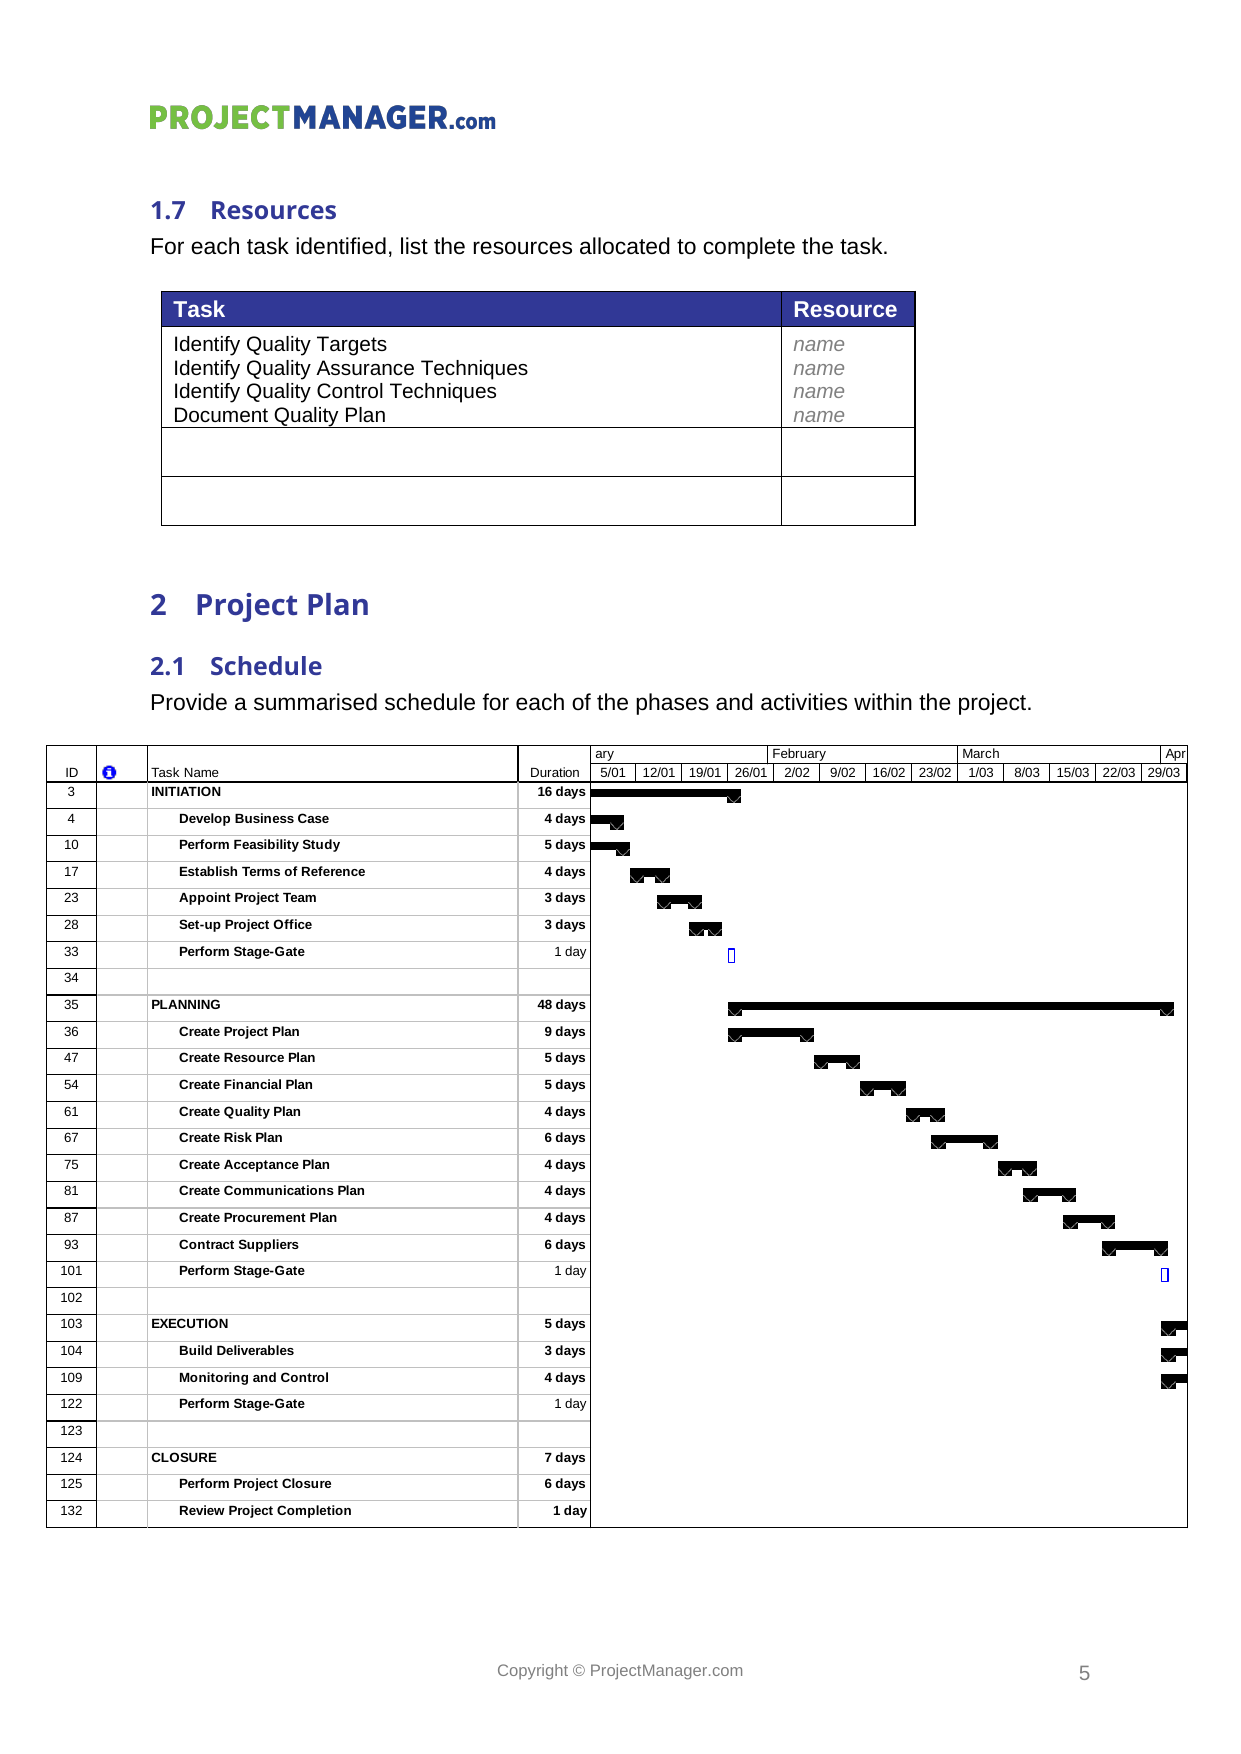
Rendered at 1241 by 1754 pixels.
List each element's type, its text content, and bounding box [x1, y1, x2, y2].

subtitle Schedule [150, 648, 1090, 683]
text Provide a summarised schedule for each of the phases and activities within the project. [150, 689, 1090, 742]
text For each task identified, list the resources allocated to complete the task. [150, 233, 1090, 259]
table_cell [782, 428, 914, 476]
table_cell Identify Quality Targets Identify Quality Assurance Techniques Identify Quality Control Techniques Document Quality Plan [162, 327, 781, 427]
table_header Task© [162, 292, 781, 326]
table_cell [162, 428, 781, 476]
picture [150, 105, 496, 135]
table_cell [782, 477, 914, 525]
subtitle Project Plan [150, 584, 1090, 623]
table_cell [162, 477, 781, 525]
table_header Resource [782, 292, 914, 326]
table_cell name name name name [782, 327, 914, 427]
subtitle Resources [150, 193, 1090, 227]
